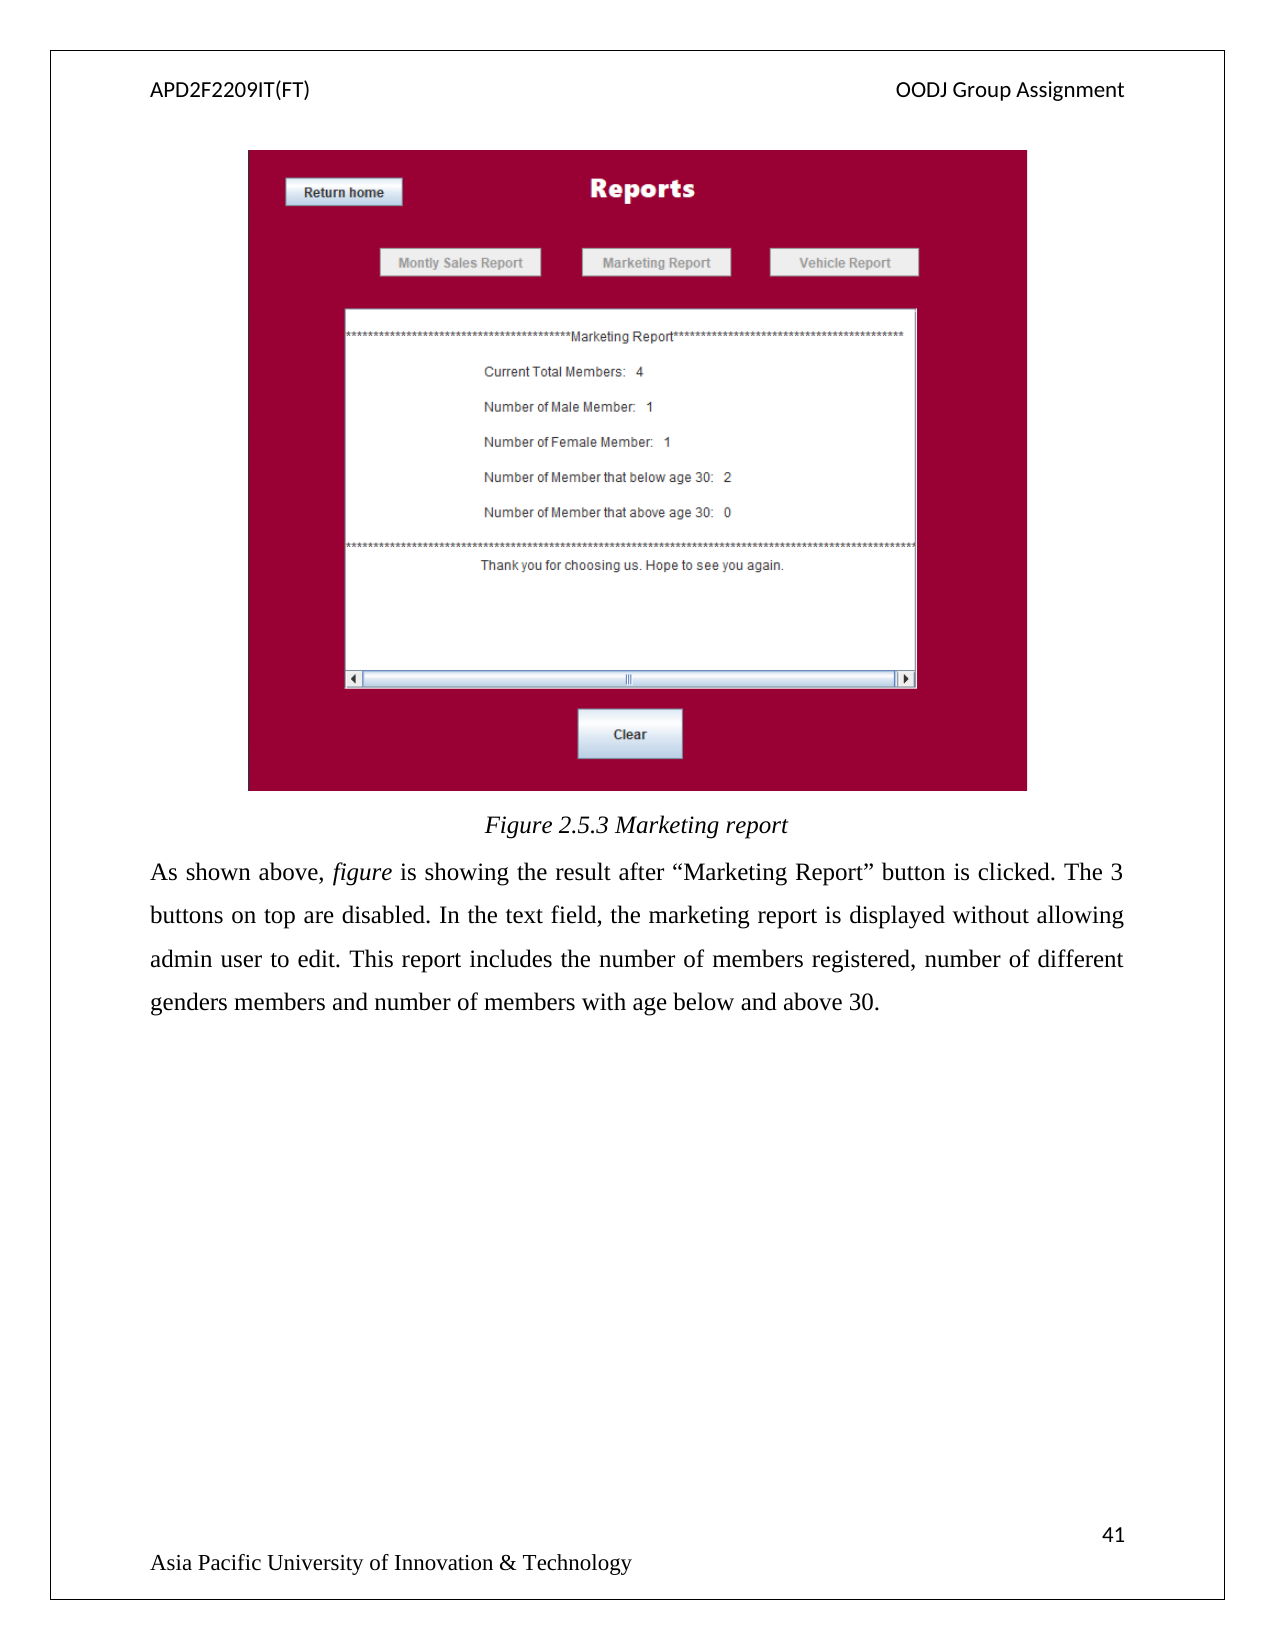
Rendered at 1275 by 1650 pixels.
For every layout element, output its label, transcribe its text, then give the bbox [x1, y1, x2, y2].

text As shown above, figure is showing the result after “Marketing Report” button is clicked. The 3 buttons on top are disabled. In the text field, the marketing report is displayed without allowing admin user to edit. This report includes the number of members registered, number of different genders members and number of members with age below and above 30. [150, 857, 1125, 1016]
picture [248, 150, 1028, 791]
text Figure 2.5.3 Marketing report [150, 810, 1125, 838]
